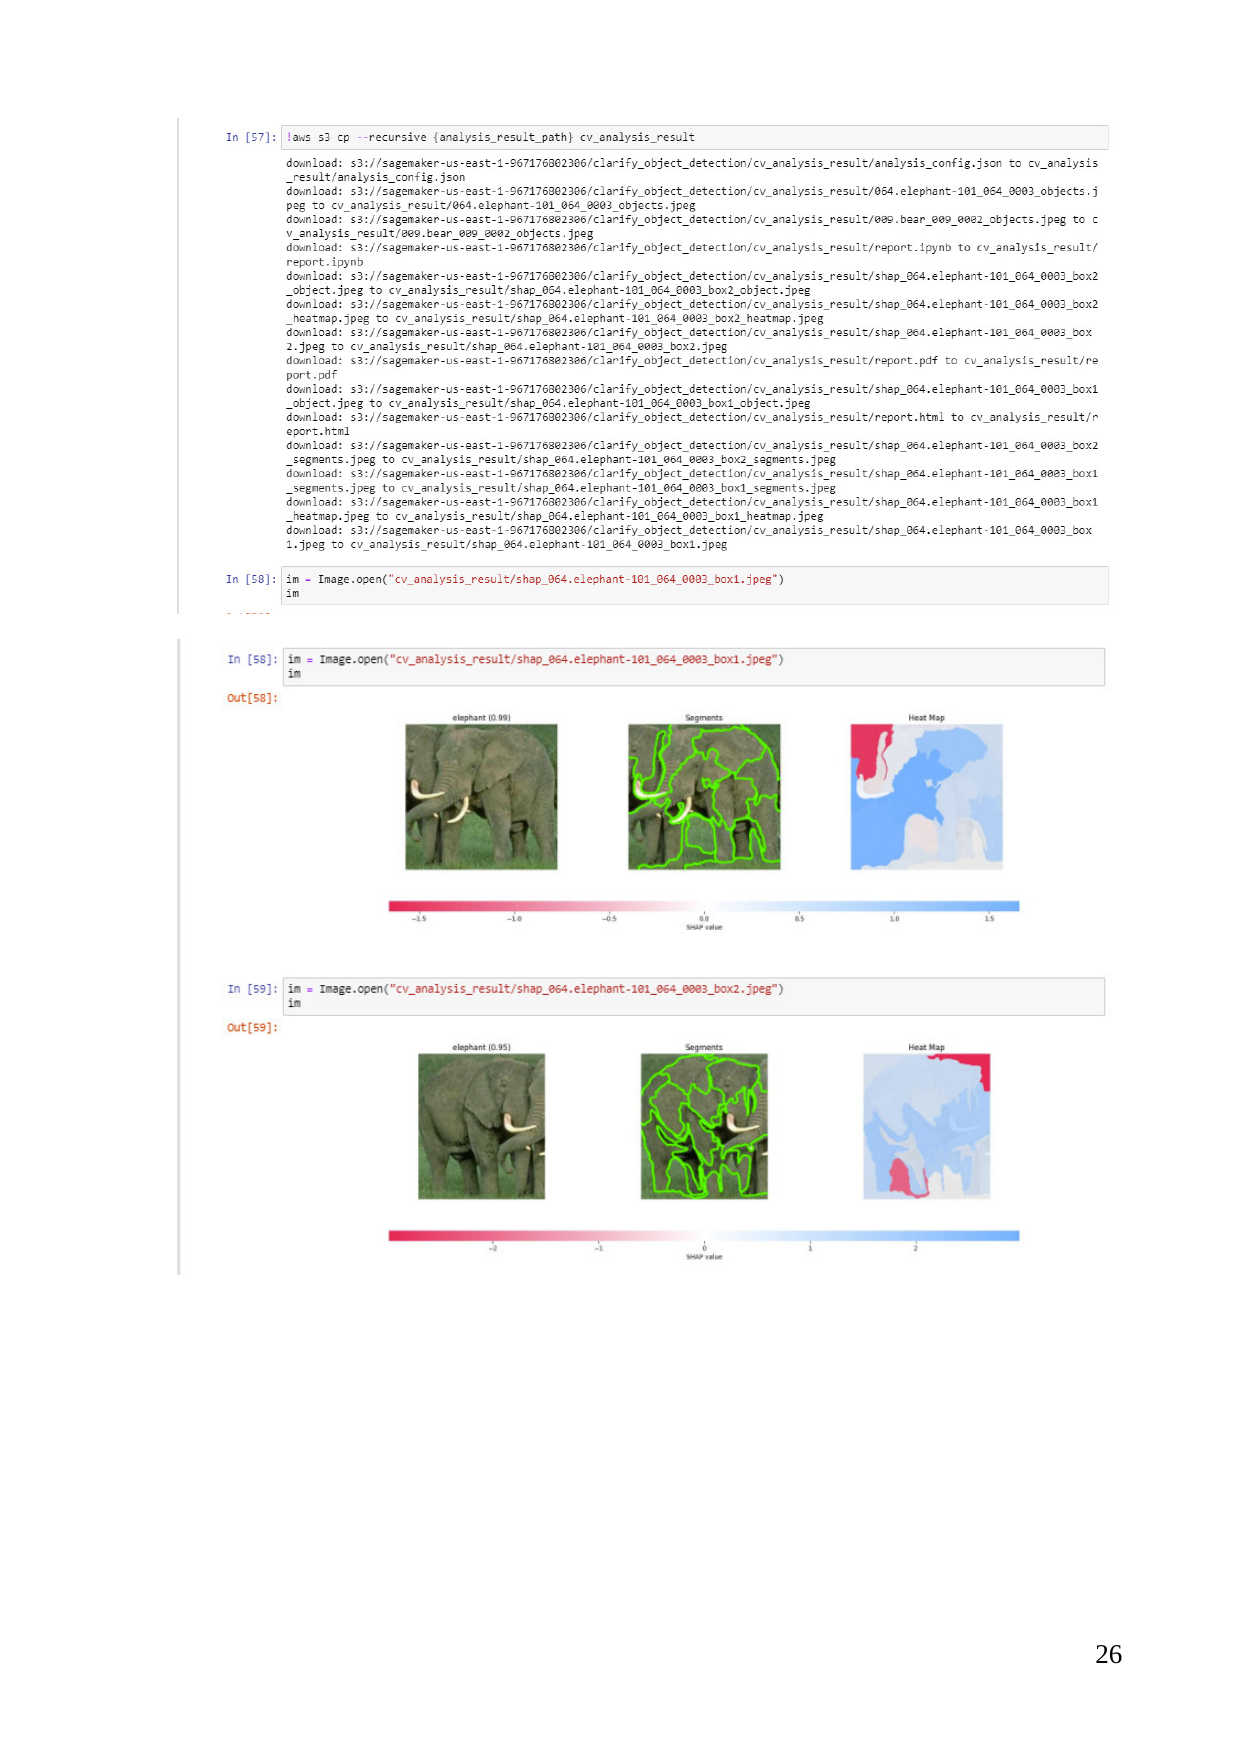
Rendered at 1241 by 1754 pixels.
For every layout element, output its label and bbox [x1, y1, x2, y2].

picture [177, 118, 1123, 614]
picture [177, 639, 1123, 1275]
